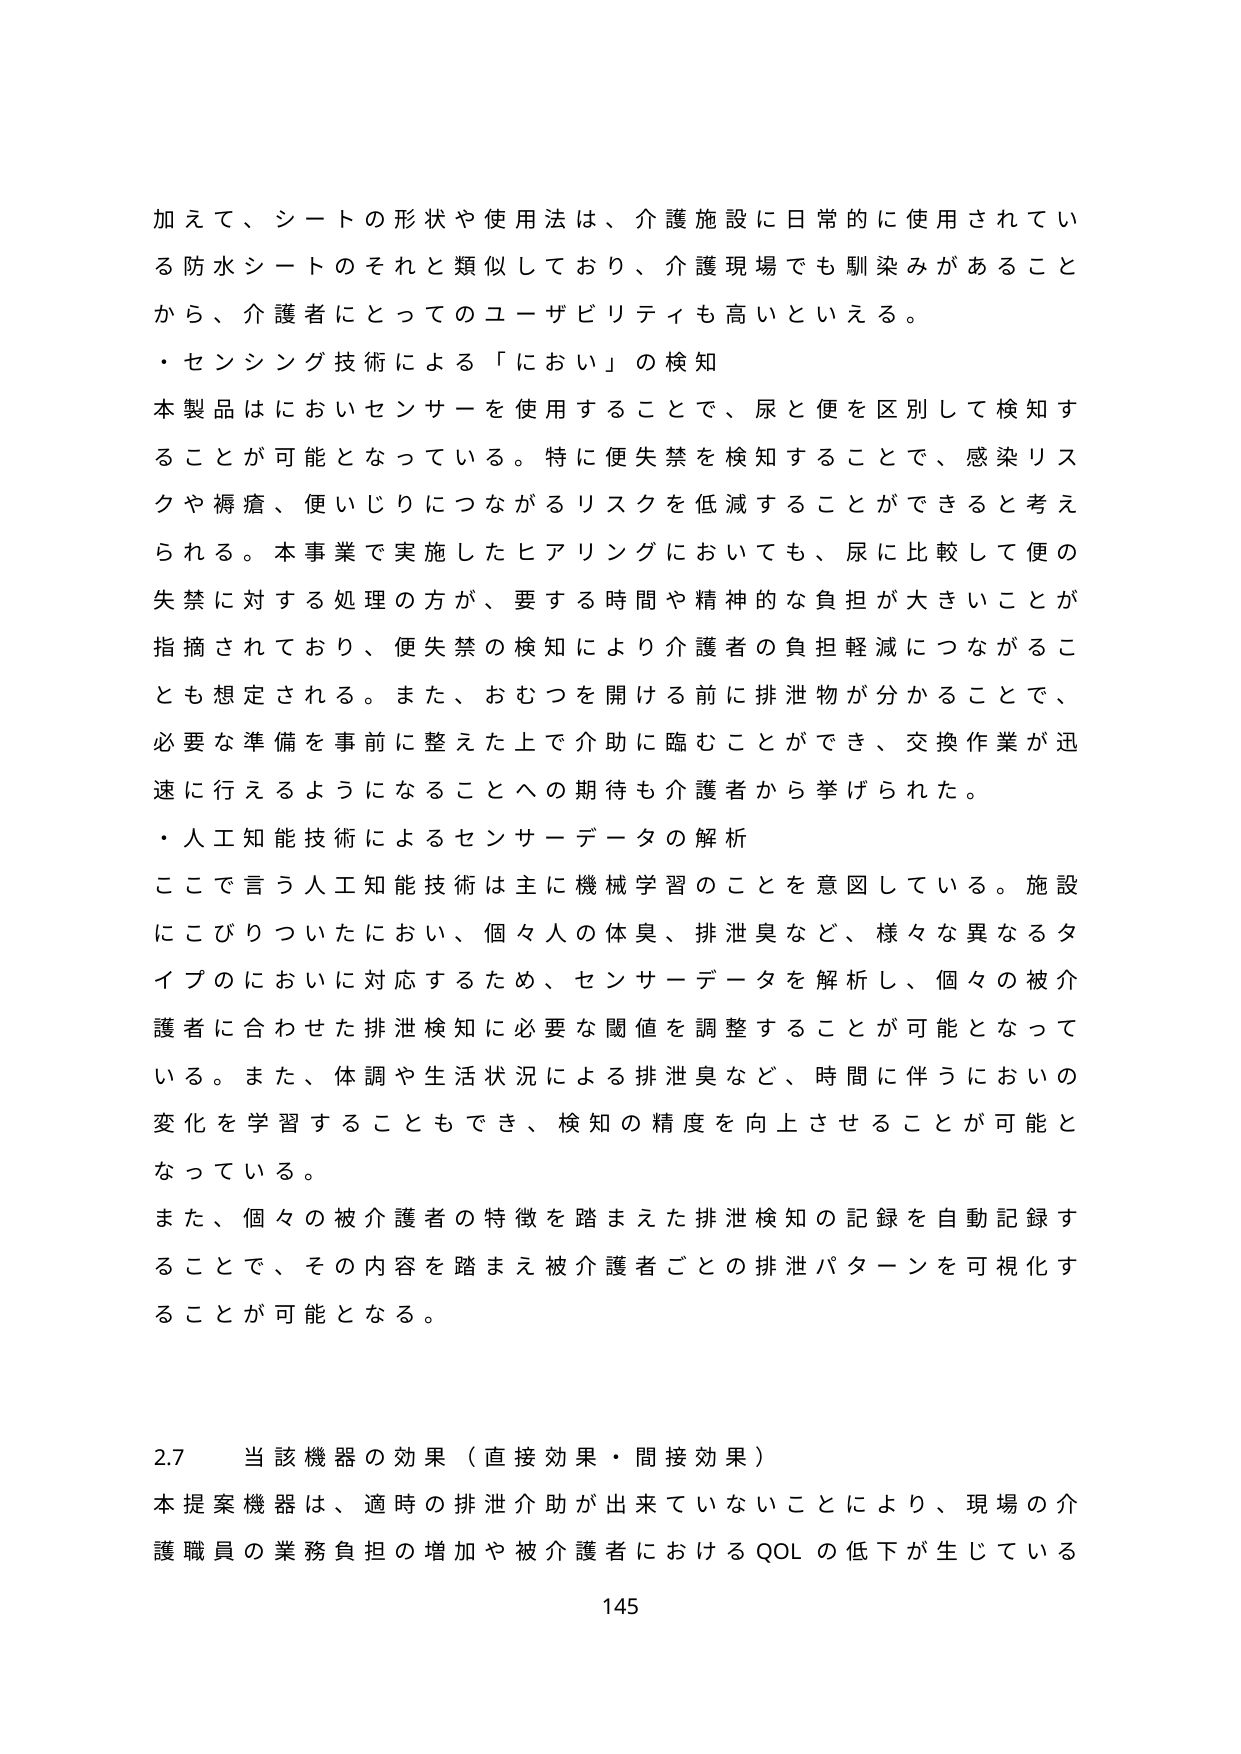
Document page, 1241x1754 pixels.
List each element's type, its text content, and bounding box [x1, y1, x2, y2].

text また、個々の被介護者の特徴を踏まえた排泄検知の記録を自動記録することで、その内容を踏まえ被介護者ごとの排泄パターンを可視化することが可能となる。 [153, 1193, 1087, 1336]
text 2.7 当該機器の効果（直接効果・間接効果） [153, 1432, 1087, 1479]
text 本製品はにおいセンサーを使用することで、尿と便を区別して検知することが可能となっている。特に便失禁を検知することで、感染リスクや褥瘡、便いじりにつながるリスクを低減することができると考えられる。本事業で実施したヒアリングにおいても、尿に比較して便の失禁に対する処理の方が、要する時間や精神的な負担が大きいことが指摘されており、便失禁の検知により介護者の負担軽減につながることも想定される。また、おむつを開ける前に排泄物が分かることで、必要な準備を事前に整えた上で介助に臨むことができ、交換作業が迅速に行えるようになることへの期待も介護者から挙げられた。 [153, 384, 1087, 813]
text ここで言う人工知能技術は主に機械学習のことを意図している。施設にこびりついたにおい、個々人の体臭、排泄臭など、様々な異なるタイプのにおいに対応するため、センサーデータを解析し、個々の被介護者に合わせた排泄検知に必要な閾値を調整することが可能となっている。また、体調や生活状況による排泄臭など、時間に伴うにおいの変化を学習することもでき、検知の精度を向上させることが可能となっている。 [153, 860, 1087, 1193]
text 加えて、シートの形状や使用法は、介護施設に日常的に使用されている防水シートのそれと類似しており、介護現場でも馴染みがあることから、介護者にとってのユーザビリティも高いといえる。 [153, 194, 1087, 337]
text ・センシング技術による「におい」の検知 [153, 337, 1087, 384]
text ・人工知能技術によるセンサーデータの解析 [153, 813, 1087, 860]
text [153, 1479, 1087, 1574]
